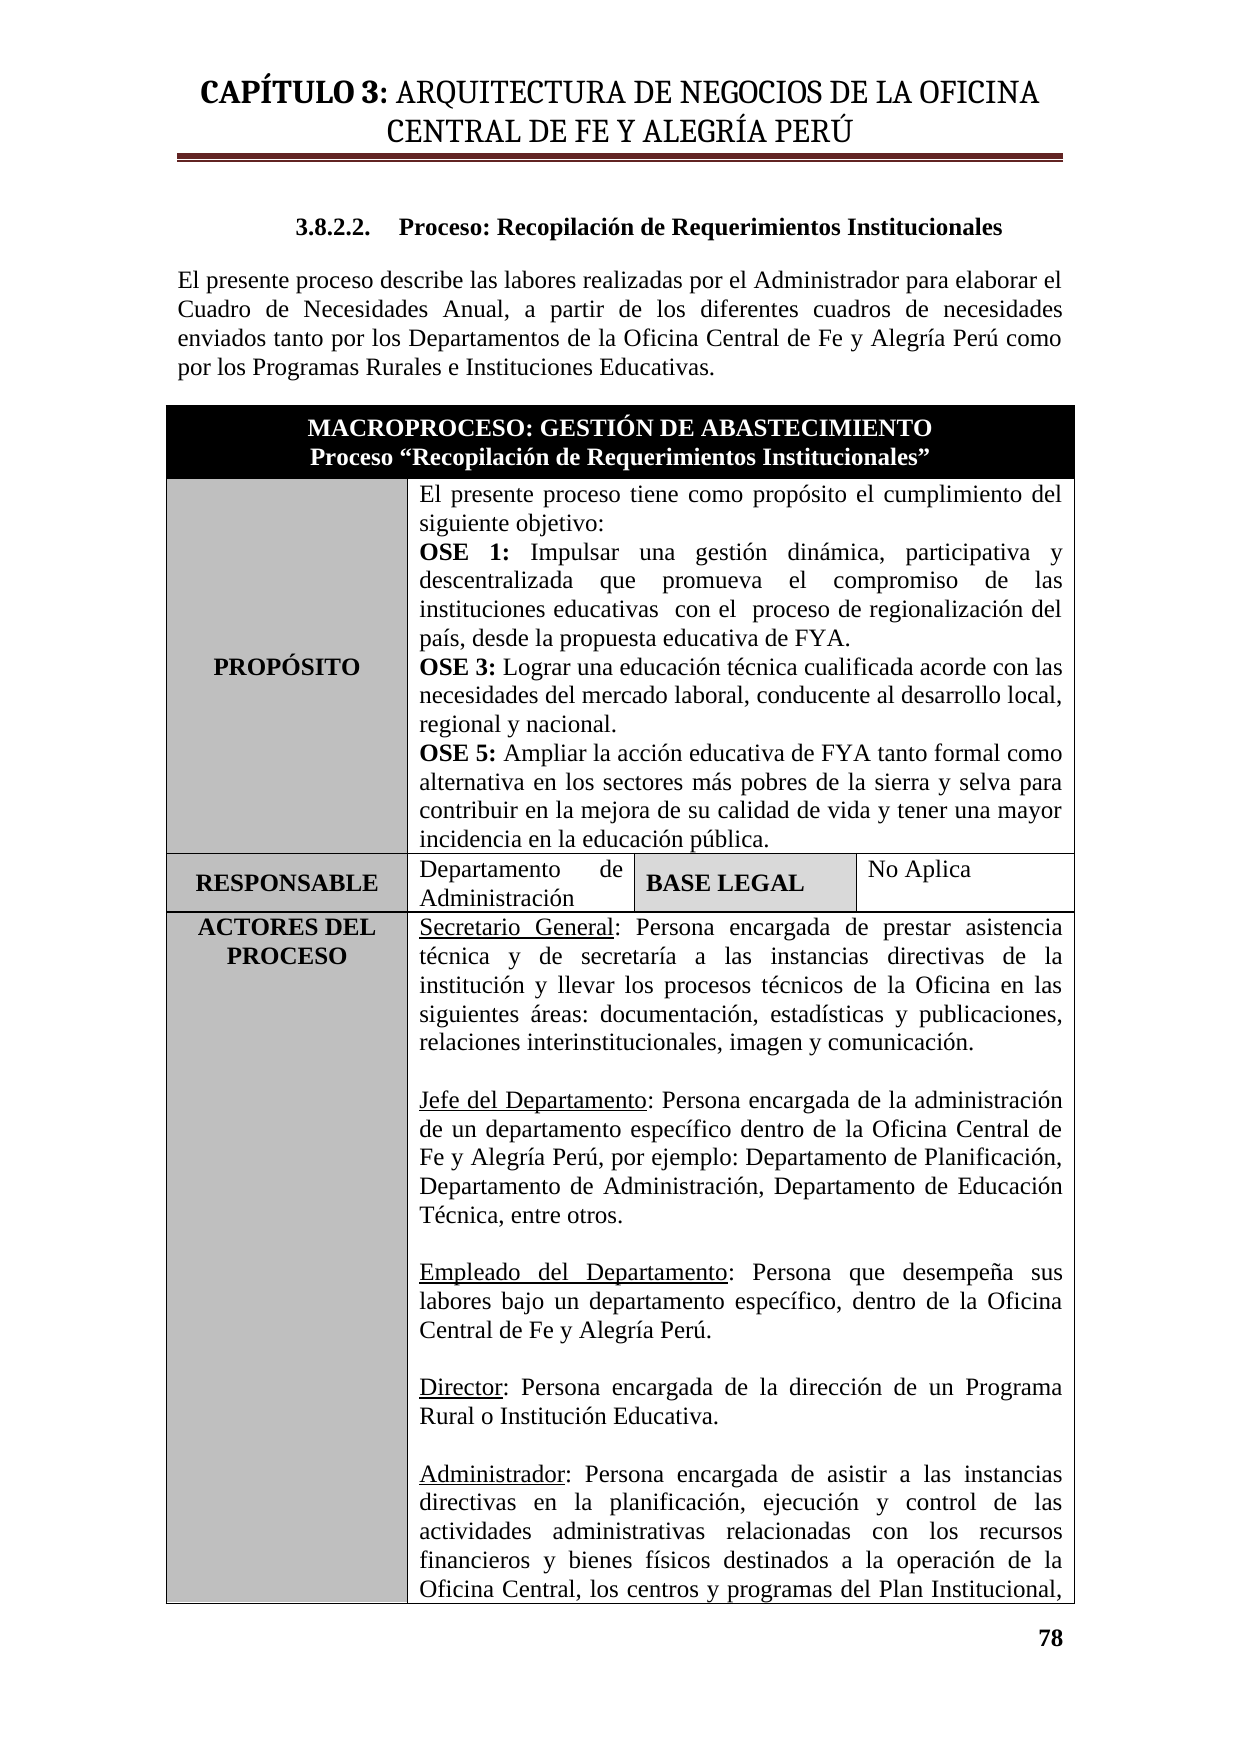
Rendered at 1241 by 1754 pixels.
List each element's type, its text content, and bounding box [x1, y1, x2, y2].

text El presente proceso describe las labores realizadas por el Administrador para elaborar el Cuadro de Necesidades Anual, a partir de los diferentes cuadros de necesidades enviados tanto por los Departamentos de la Oficina Central de Fe y Alegría Perú como por los Programas Rurales e Instituciones Educativas. [177, 265, 1063, 380]
table_cell PROPÓSITO [167, 479, 407, 853]
table_cell ACTORES DEL PROCESO [167, 913, 407, 1602]
table_cell BASE LEGAL [635, 854, 856, 911]
subtitle Proceso: Recopilación de Requerimientos Institucionales [295, 212, 1063, 240]
table_cell No Aplica [857, 854, 1074, 911]
table_cell RESPONSABLE [167, 854, 407, 911]
table_cell El presente proceso tiene como propósito el cumplimiento del siguiente objetivo: OSE 1: Impulsar una gestión dinámica, participativa y descentralizada que promueva el compromiso de las instituciones educativas con el proceso de regionalización del país, desde la propuesta educativa de FYA. OSE 3: Lograr una educación técnica cualificada acorde con las necesidades del mercado laboral, conducente al desarrollo local, regional y nacional. OSE 5: Ampliar la acción educativa de FYA tanto formal como alternativa en los sectores más pobres de la sierra y selva para contribuir en la mejora de su calidad de vida y tener una mayor incidencia en la educación pública. [408, 479, 1074, 853]
table_header MACROPROCESO: GESTIÓN DE ABASTECIMIENTO Proceso “Recopilación de Requerimientos Institucionales” [167, 406, 1074, 478]
table_cell Departamento de Administración [408, 854, 634, 911]
